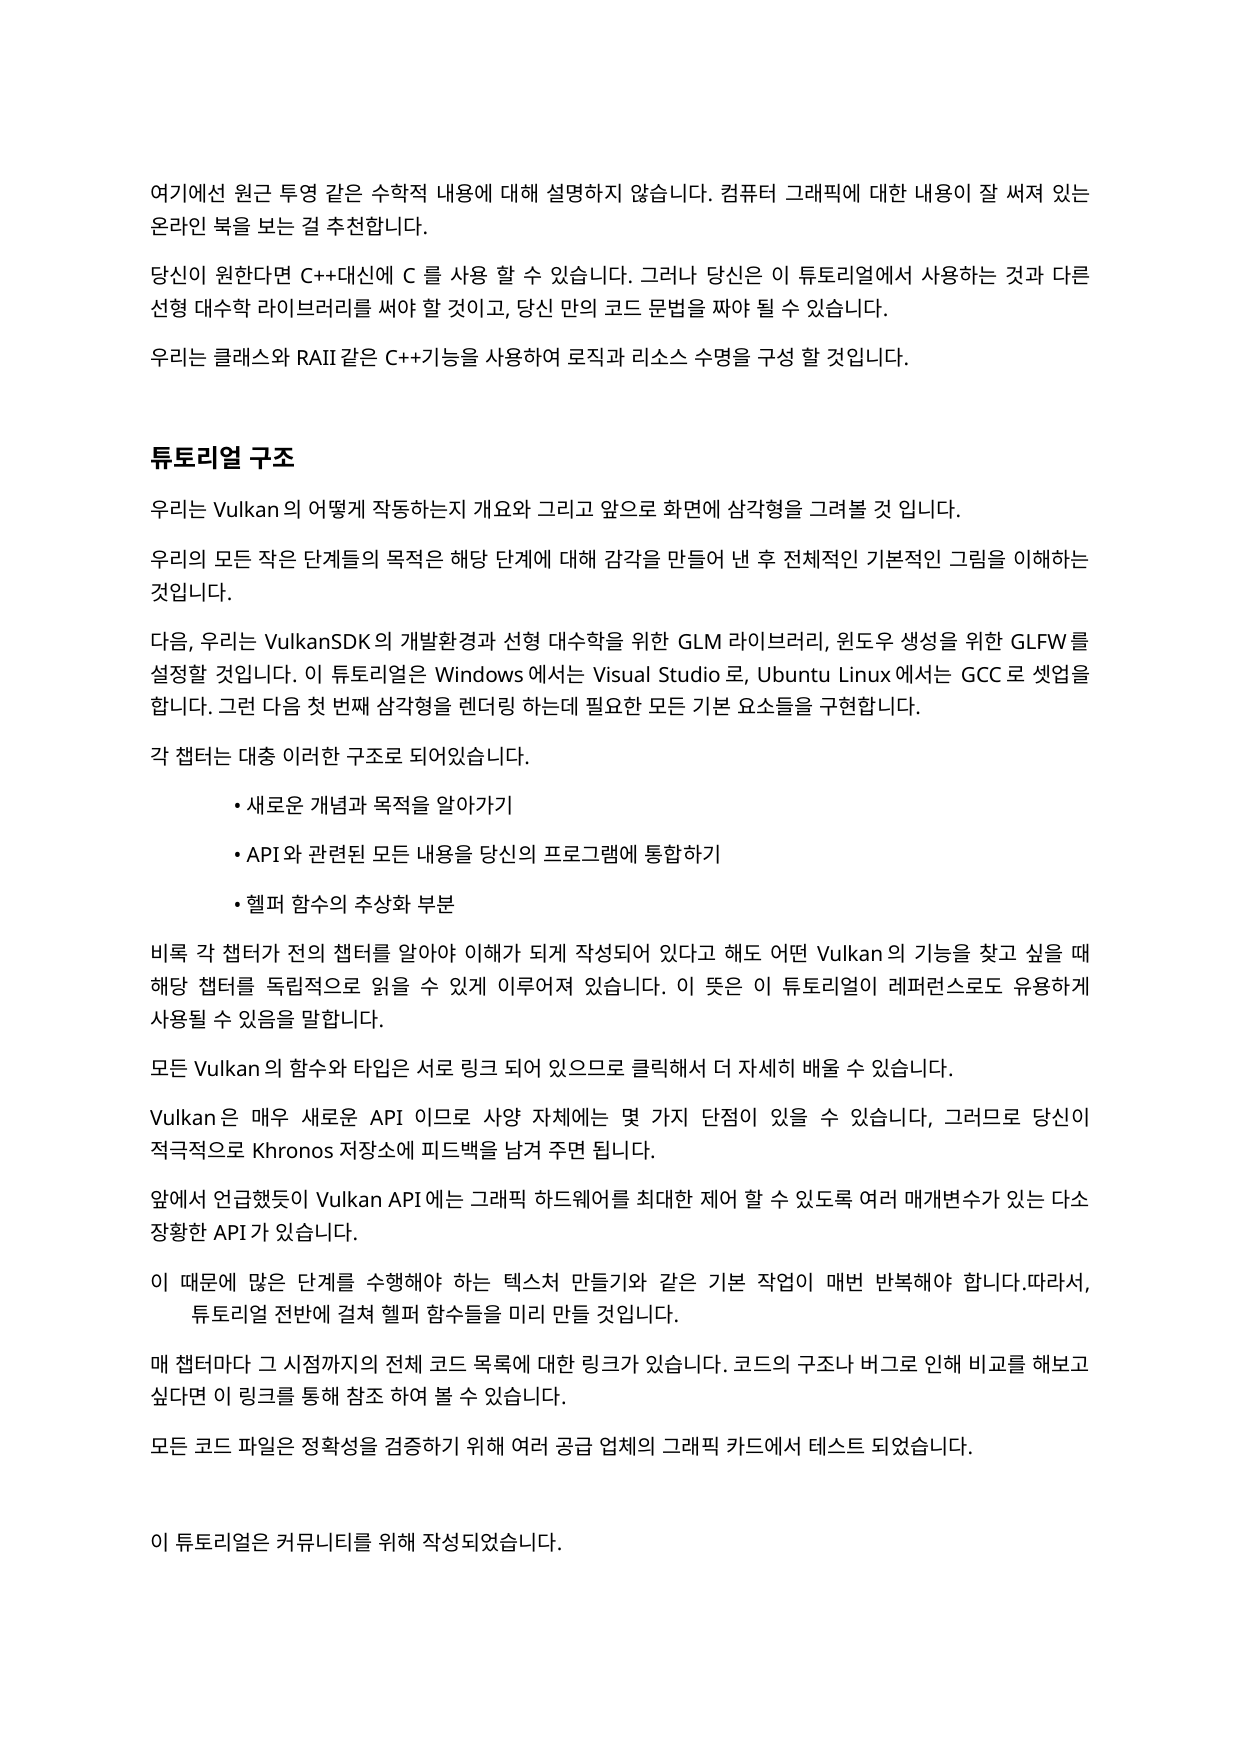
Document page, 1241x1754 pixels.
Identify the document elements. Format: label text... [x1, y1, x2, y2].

text 우리는 Vulkan의 어떻게 작동하는지 개요와 그리고 앞으로 화면에 삼각형을 그려볼 것 입니다. [150, 494, 1090, 524]
text 앞에서 언급했듯이 Vulkan API에는 그래픽 하드웨어를 최대한 제어 할 수 있도록 여러 매개변수가 있는 다소 장황한 API가 있습니다. [150, 1184, 1090, 1247]
text 비록 각 챕터가 전의 챕터를 알아야 이해가 되게 작성되어 있다고 해도 어떤 Vulkan의 기능을 찾고 싶을 때 해당 챕터를 독립적으로 읽을 수 있게 이루어져 있습니다. 이 뜻은 이 튜토리얼이 레퍼런스로도 유용하게 사용될 수 있음을 말합니다. [150, 937, 1090, 1033]
text 이 튜토리얼은 커뮤니티를 위해 작성되었습니다. [150, 1527, 1090, 1557]
text 우리는 클래스와 RAII같은 C++기능을 사용하여 로직과 리소스 수명을 구성 할 것입니다. [150, 341, 1090, 372]
text 여기에선 원근 투영 같은 수학적 내용에 대해 설명하지 않습니다. 컴퓨터 그래픽에 대한 내용이 잘 써져 있는 온라인 북을 보는 걸 추천합니다. [150, 177, 1090, 240]
text 각 챕터는 대충 이러한 구조로 되어있습니다. [150, 740, 1090, 770]
text • API와 관련된 모든 내용을 당신의 프로그램에 통합하기 [150, 839, 1090, 869]
text • 헬퍼 함수의 추상화 부분 [150, 888, 1090, 918]
text • 새로운 개념과 목적을 알아가기 [150, 789, 1090, 819]
text Vulkan은 매우 새로운 API 이므로 사양 자체에는 몇 가지 단점이 있을 수 있습니다, 그러므로 당신이 적극적으로 Khronos 저장소에 피드백을 남겨 주면 됩니다. [150, 1102, 1090, 1164]
text 다음, 우리는 VulkanSDK의 개발환경과 선형 대수학을 위한 GLM 라이브러리, 윈도우 생성을 위한 GLFW를 설정할 것입니다. 이 튜토리얼은 Windows에서는 Visual Studio로, Ubuntu Linux에서는 GCC로 셋업을 합니다. 그런 다음 첫 번째 삼각형을 렌더링 하는데 필요한 모든 기본 요소들을 구현합니다. [150, 625, 1090, 721]
text 매 챕터마다 그 시점까지의 전체 코드 목록에 대한 링크가 있습니다. 코드의 구조나 버그로 인해 비교를 해보고 싶다면 이 링크를 통해 참조 하여 볼 수 있습니다. [150, 1348, 1090, 1411]
text 이 때문에 많은 단계를 수행해야 하는 텍스처 만들기와 같은 기본 작업이 매번 반복해야 합니다.따라서, 튜토리얼 전반에 걸쳐 헬퍼 함수들을 미리 만들 것입니다. [150, 1266, 1090, 1329]
text 튜토리얼 구조 [150, 438, 1090, 474]
text 우리의 모든 작은 단계들의 목적은 해당 단계에 대해 감각을 만들어 낸 후 전체적인 기본적인 그림을 이해하는 것입니다. [150, 543, 1090, 606]
text 모든 Vulkan의 함수와 타입은 서로 링크 되어 있으므로 클릭해서 더 자세히 배울 수 있습니다. [150, 1052, 1090, 1082]
text 모든 코드 파일은 정확성을 검증하기 위해 여러 공급 업체의 그래픽 카드에서 테스트 되었습니다. [150, 1430, 1090, 1460]
text 당신이 원한다면 C++대신에 C 를 사용 할 수 있습니다. 그러나 당신은 이 튜토리얼에서 사용하는 것과 다른 선형 대수학 라이브러리를 써야 할 것이고, 당신 만의 코드 문법을 짜야 될 수 있습니다. [150, 259, 1090, 322]
